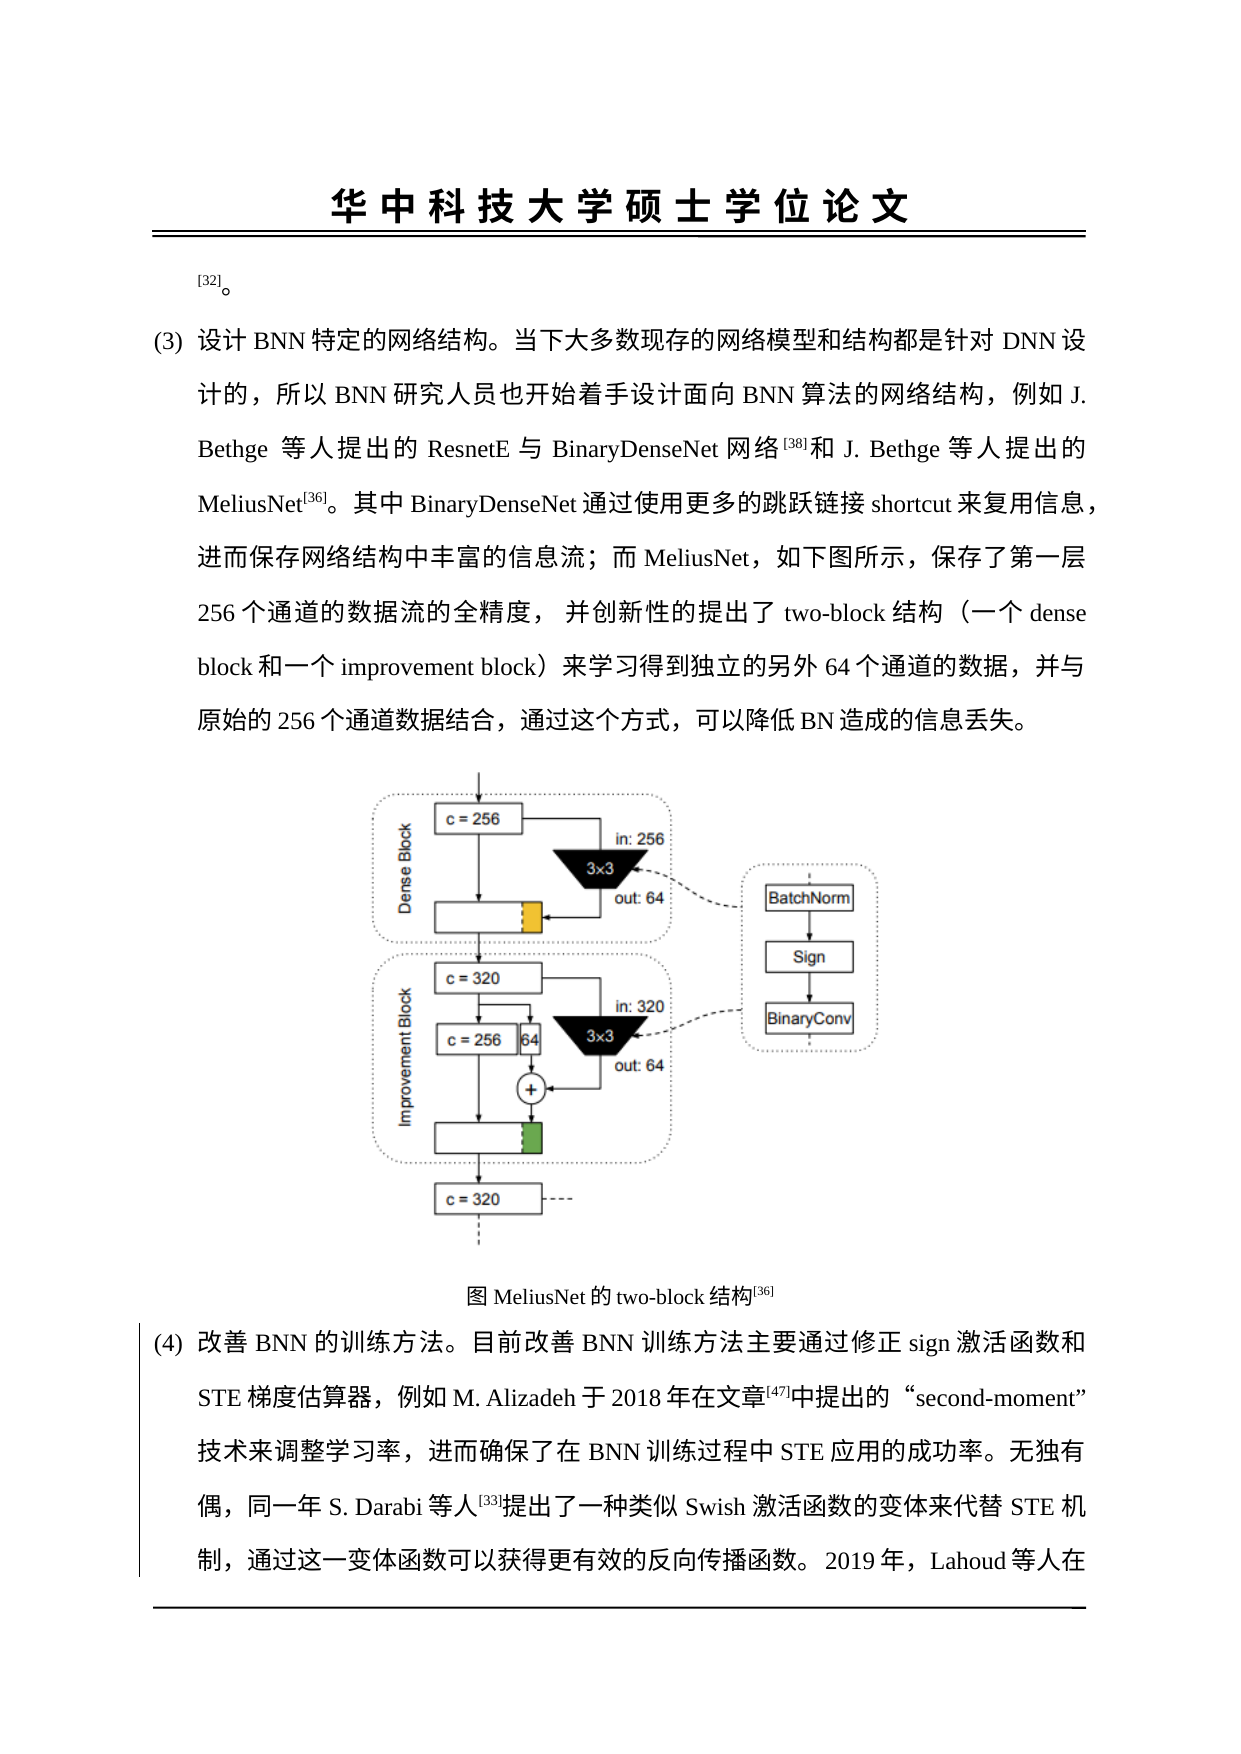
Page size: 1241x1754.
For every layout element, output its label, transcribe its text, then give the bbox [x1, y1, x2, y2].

list 设计BNN特定的网络结构。当下大多数现存的网络模型和结构都是针对DNN设计的，所以BNN研究人员也开始着手设计面向BNN算法的网络结构，例如J. Bethge 等人提出的ResnetE与BinaryDenseNet网络[38]和J. Bethge等人提出的MeliusNet[36]。其中BinaryDenseNet通过使用更多的跳跃链接shortcut来复用信息，进而保存网络结构中丰富的信息流；而MeliusNet，如下图所示，保存了第一层256个通道的数据流的全精度， 并创新性的提出了two-block结构（一个dense block和一个improvement block）来学习得到独立的另外64个通道的数据，并与原始的256个通道数据结合，通过这个方式，可以降低BN造成的信息丢失。 [153, 320, 1087, 737]
picture [347, 755, 893, 1252]
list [153, 266, 1087, 302]
text 图 MeliusNet的two-block结构[36] [153, 1279, 1087, 1310]
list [153, 1323, 1087, 1577]
